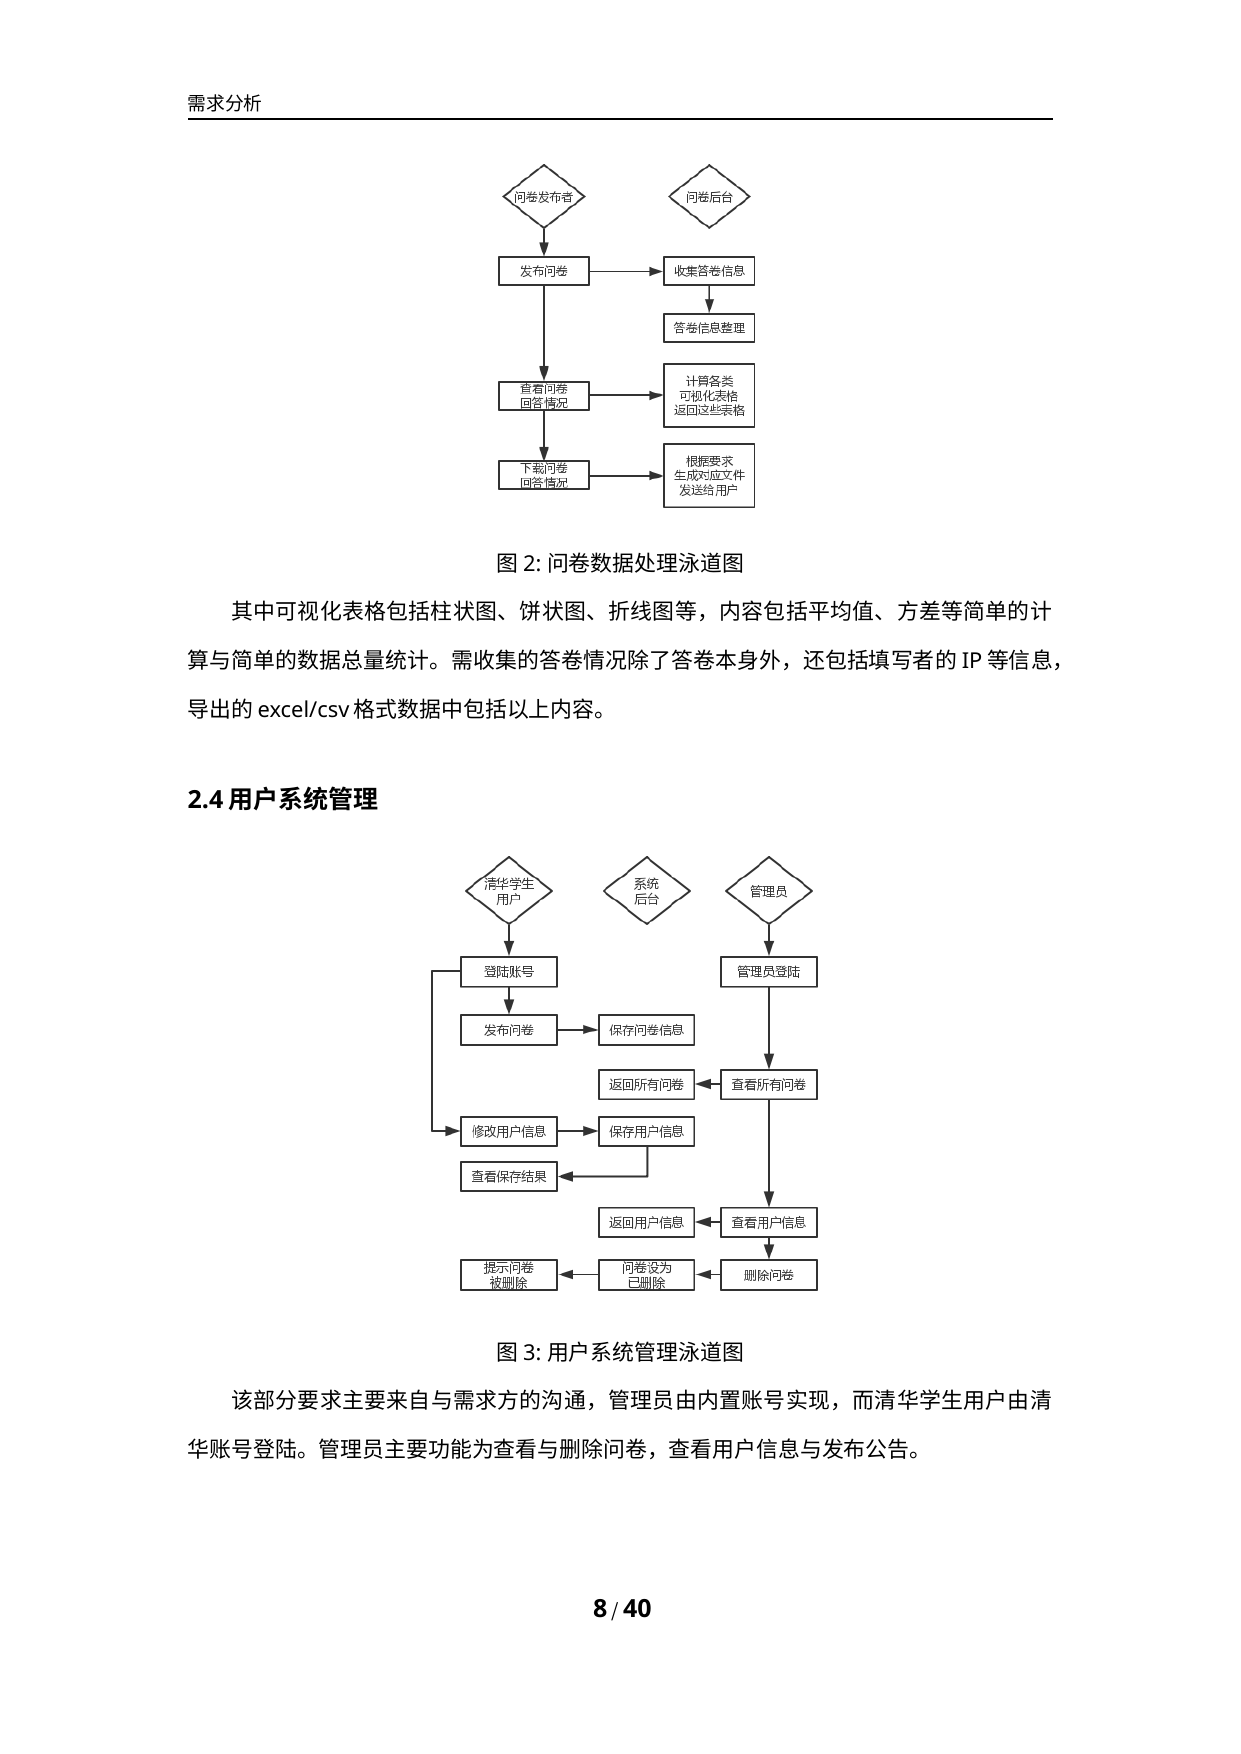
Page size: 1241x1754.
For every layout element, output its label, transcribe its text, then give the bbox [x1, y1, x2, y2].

text 图3: 用户系统管理泳道图 [187, 1334, 1053, 1367]
subtitle 2.4用户系统管理 [187, 765, 1053, 830]
text 图2: 问卷数据处理泳道图 [187, 546, 1053, 578]
picture [393, 846, 847, 1319]
text 其中可视化表格包括柱状图、饼状图、折线图等，内容包括平均值、方差等简单的计算与简单的数据总量统计。需收集的答卷情况除了答卷本身外，还包括填写者的IP等信息，导出的excel/csv格式数据中包括以上内容。 [187, 594, 1053, 724]
text 该部分要求主要来自与需求方的沟通，管理员由内置账号实现，而清华学生用户由清华账号登陆。管理员主要功能为查看与删除问卷，查看用户信息与发布公告。 [187, 1383, 1053, 1464]
picture [457, 155, 783, 516]
